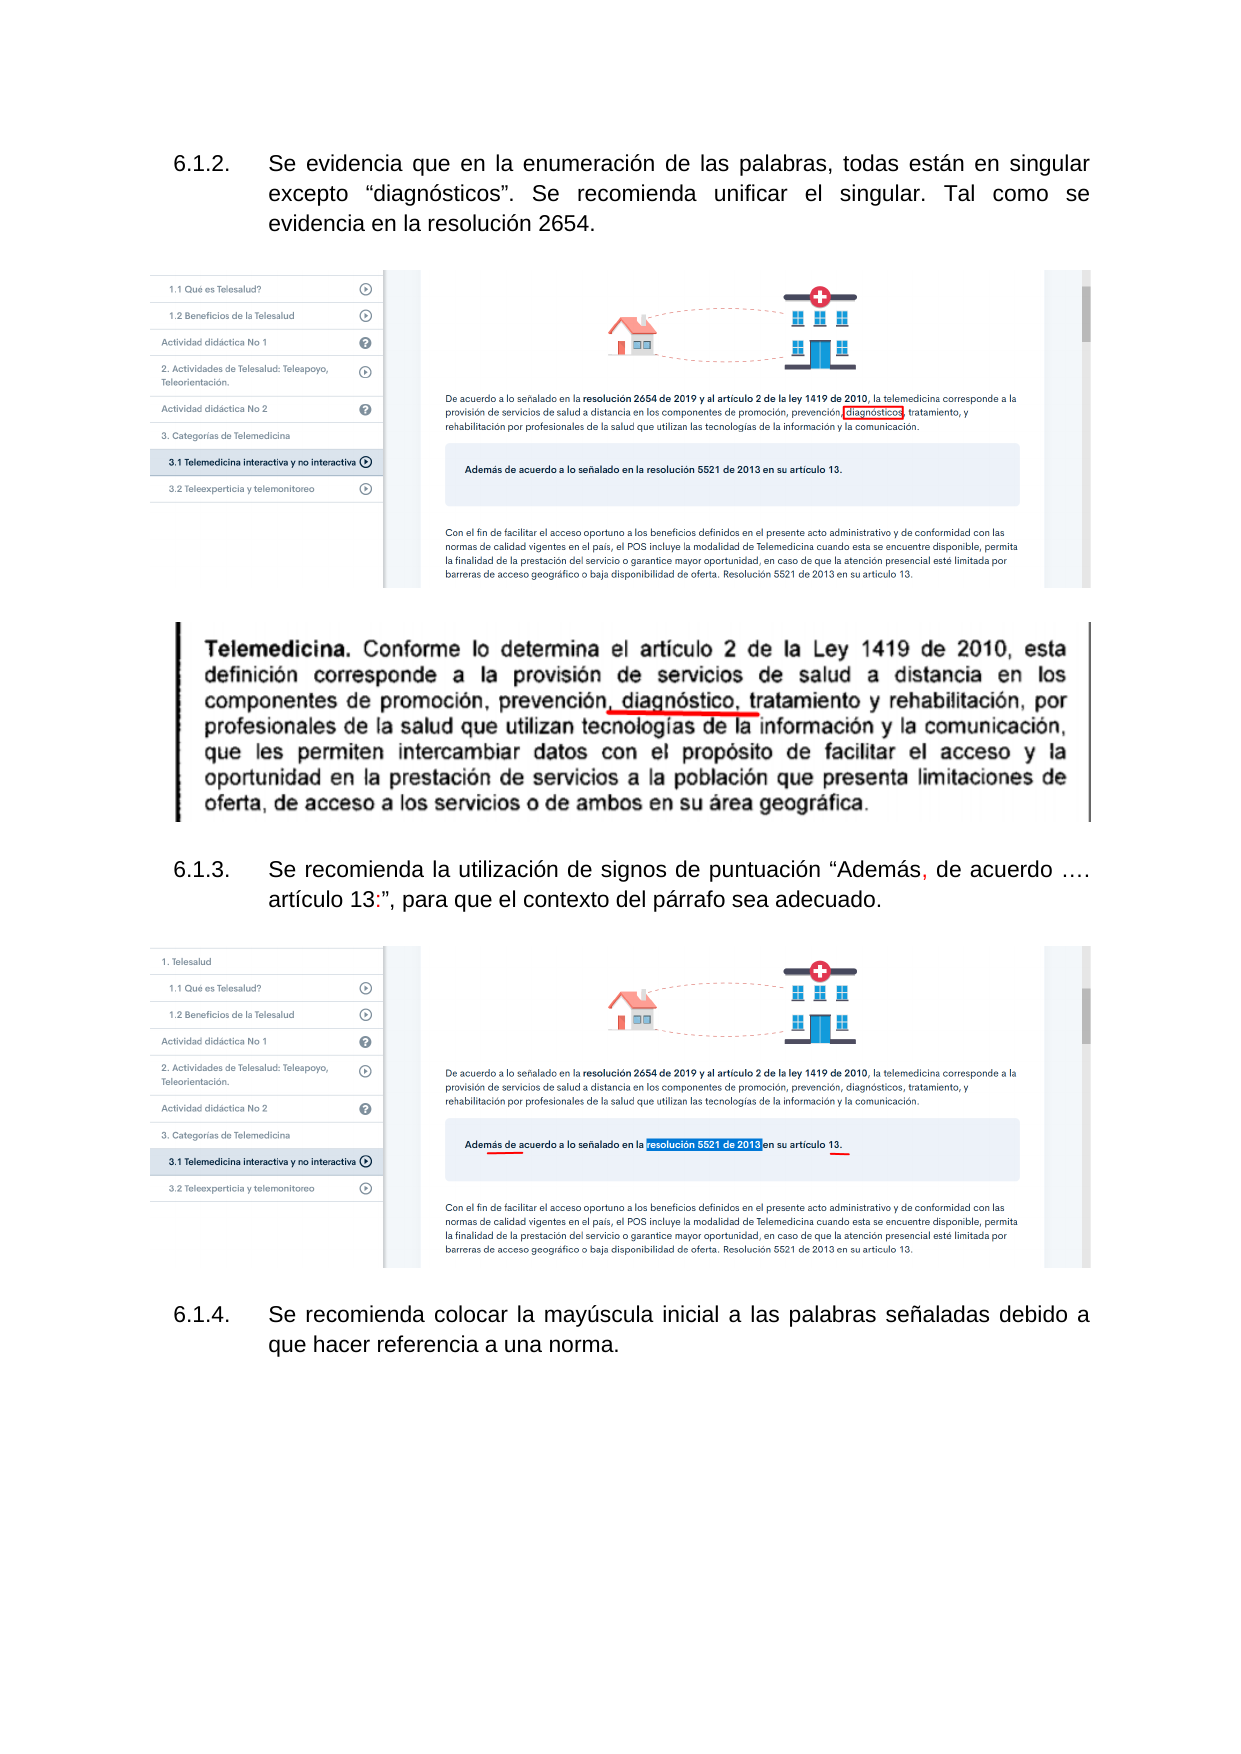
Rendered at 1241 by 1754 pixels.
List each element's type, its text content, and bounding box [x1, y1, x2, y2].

list Se evidencia que en la enumeración de las palabras, todas están en singular excepto “diagnósticos”. Se recomienda unificar el singular. Tal como se evidencia en la resolución 2654. [231, 150, 1090, 237]
picture [150, 622, 1091, 822]
list Se recomienda colocar la mayúscula inicial a las palabras señaladas debido a que hacer referencia a una norma. [231, 1301, 1090, 1358]
list Se recomienda la utilización de signos de puntuación “Además, de acuerdo …. artículo 13:”, para que el contexto del párrafo sea adecuado. [231, 856, 1090, 913]
picture [150, 270, 1091, 588]
picture [150, 946, 1091, 1268]
